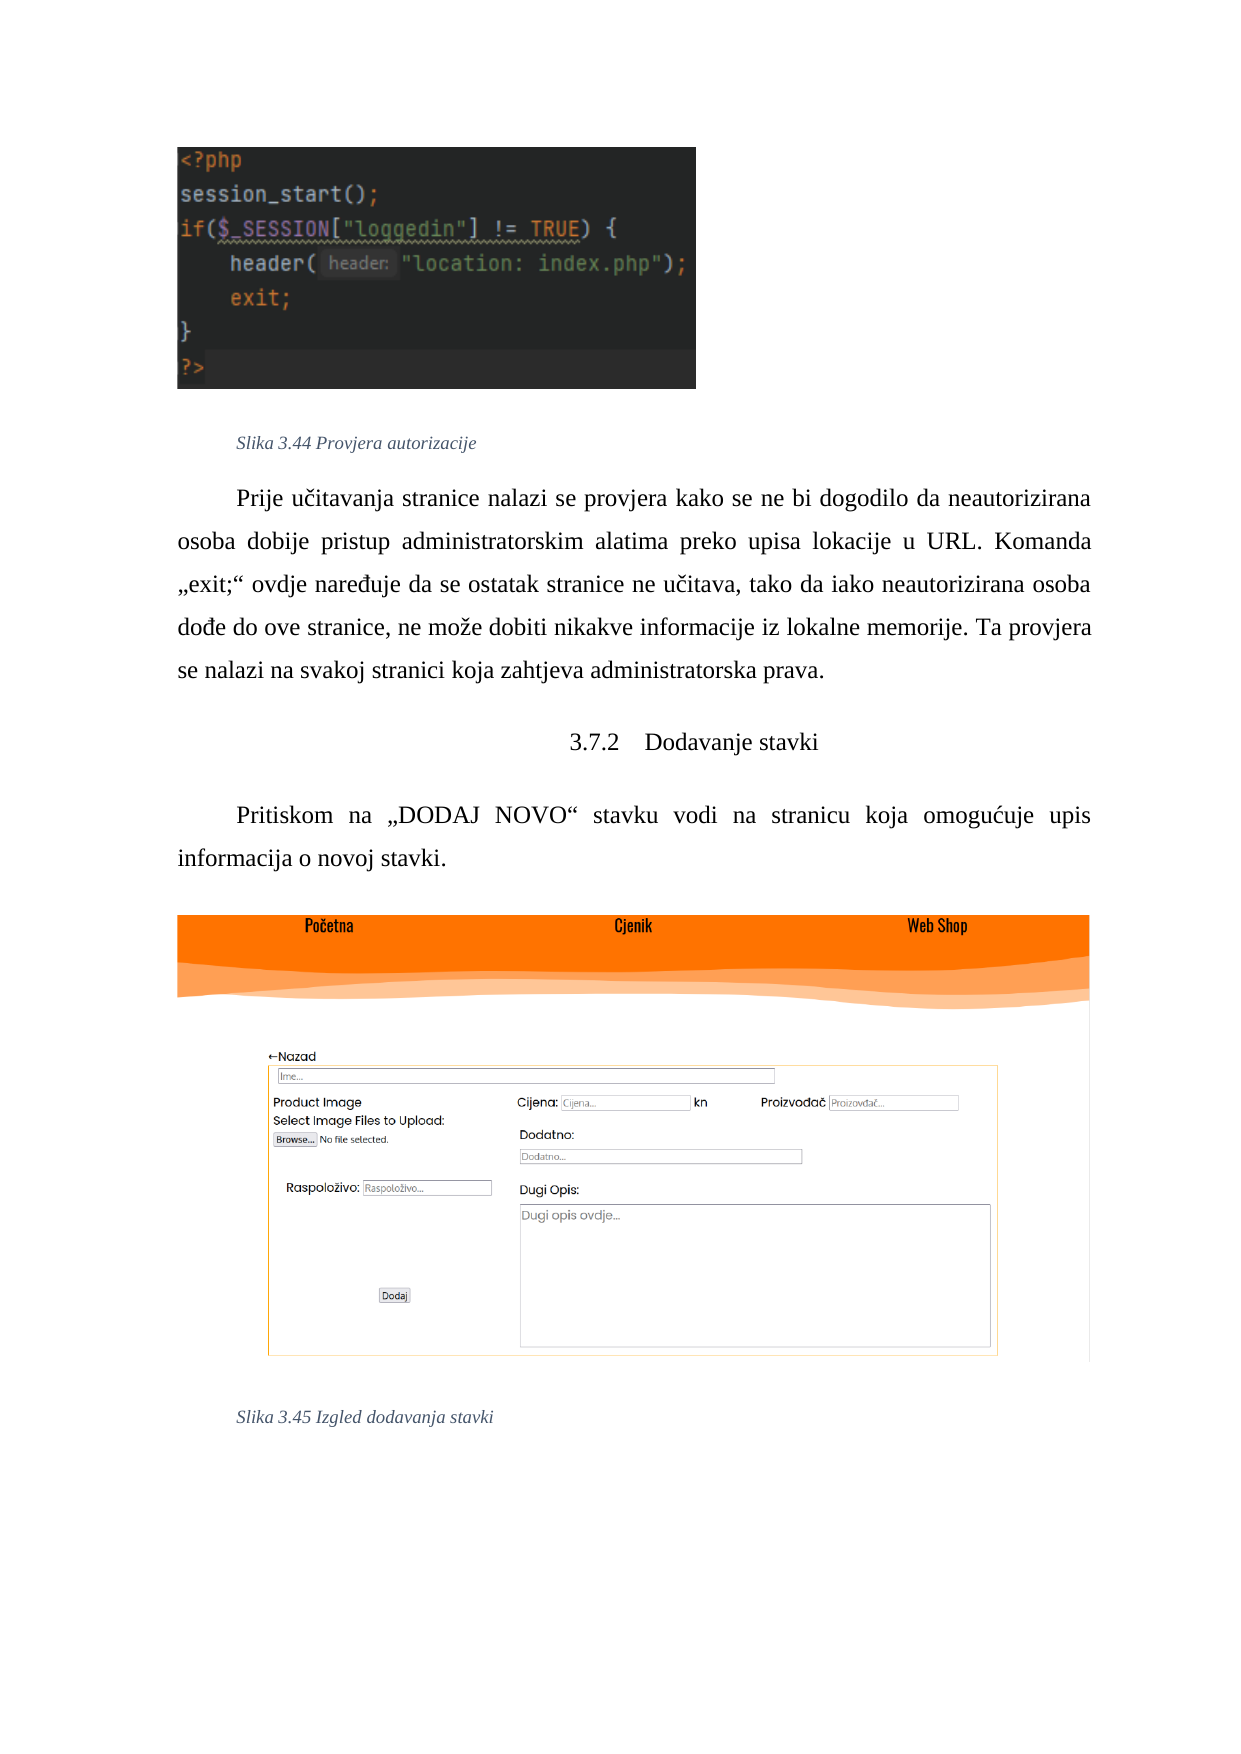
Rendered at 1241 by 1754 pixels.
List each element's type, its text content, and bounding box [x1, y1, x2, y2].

picture [177, 915, 1090, 1362]
picture [177, 147, 696, 389]
subtitle Dodavanje stavki [295, 727, 1092, 756]
text Prije učitavanja stranice nalazi se provjera kako se ne bi dogodilo da neautorizirana osoba dobije pristup administratorskim alatima preko upisa lokacije u URL. Komanda „exit;“ ovdje naređuje da se ostatak stranice ne učitava, tako da iako neautorizirana osoba dođe do ove stranice, ne može dobiti nikakve informacije iz lokalne memorije. Ta provjera se nalazi na svakoj stranici koja zahtjeva administratorska prava. [177, 483, 1092, 684]
text Pritiskom na „DODAJ NOVO“ stavku vodi na stranicu koja omogućuje upis informacija o novoj stavki. [177, 800, 1092, 872]
text Slika 3.45 Izgled dodavanja stavki [177, 1406, 1092, 1427]
text Slika 3.44 Provjera autorizacije [177, 432, 1092, 453]
